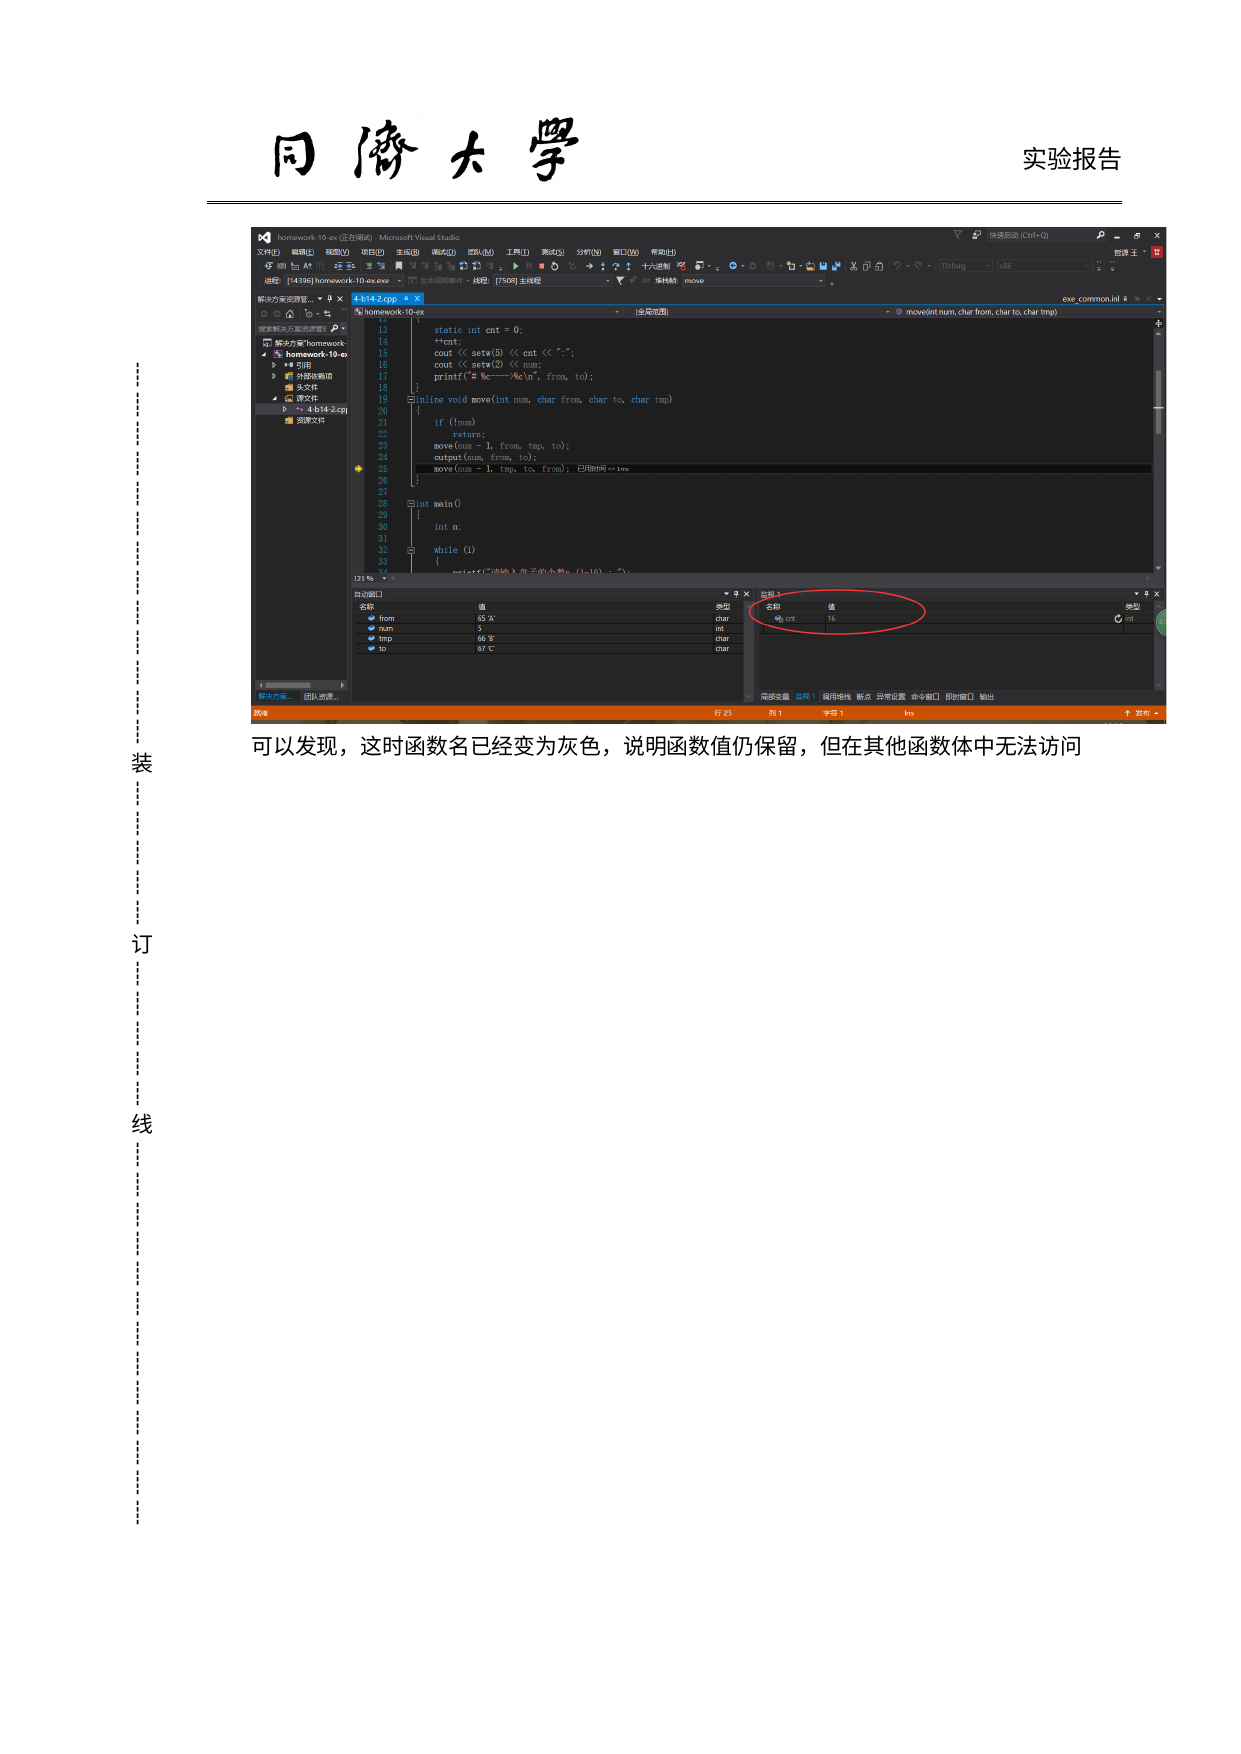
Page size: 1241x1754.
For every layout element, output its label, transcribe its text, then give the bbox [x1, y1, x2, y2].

text 可以发现，这时函数名已经变为灰色，说明函数值仍保留，但在其他函数体中无法访问 [207, 729, 1122, 761]
picture [251, 109, 598, 188]
picture [251, 227, 1167, 724]
